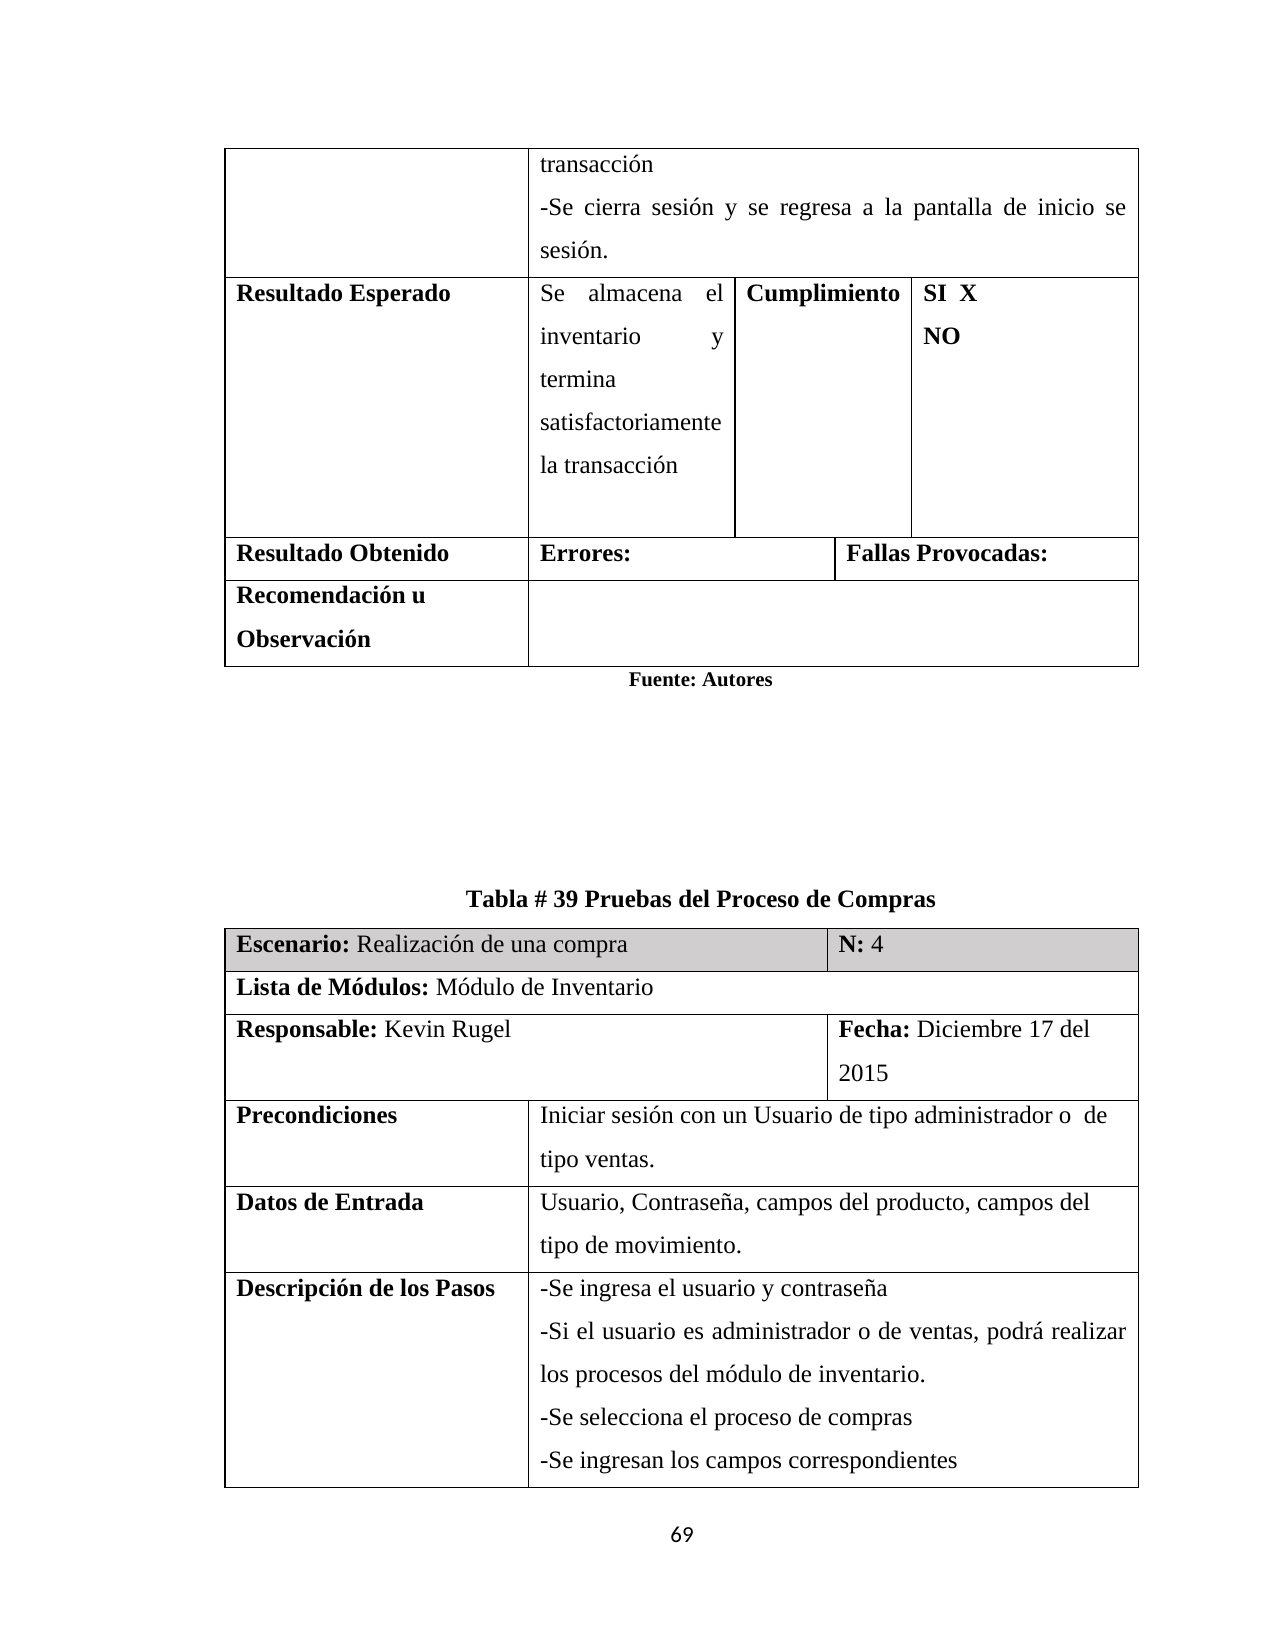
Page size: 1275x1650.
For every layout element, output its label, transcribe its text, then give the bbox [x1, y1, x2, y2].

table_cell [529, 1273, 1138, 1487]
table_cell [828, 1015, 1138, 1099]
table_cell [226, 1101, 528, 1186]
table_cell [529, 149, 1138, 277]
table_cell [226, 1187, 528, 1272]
text Tabla # 39 Pruebas del Proceso de Compras [274, 884, 1127, 913]
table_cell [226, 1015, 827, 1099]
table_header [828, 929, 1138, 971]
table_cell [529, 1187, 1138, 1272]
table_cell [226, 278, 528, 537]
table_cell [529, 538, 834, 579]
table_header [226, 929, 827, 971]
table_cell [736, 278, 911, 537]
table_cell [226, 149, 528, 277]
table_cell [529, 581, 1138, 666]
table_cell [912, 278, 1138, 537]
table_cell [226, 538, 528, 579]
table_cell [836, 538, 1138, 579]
text Fuente: Autores [274, 667, 1127, 691]
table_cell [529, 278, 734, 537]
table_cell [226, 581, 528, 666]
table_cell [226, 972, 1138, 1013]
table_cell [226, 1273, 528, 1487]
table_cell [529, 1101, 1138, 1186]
